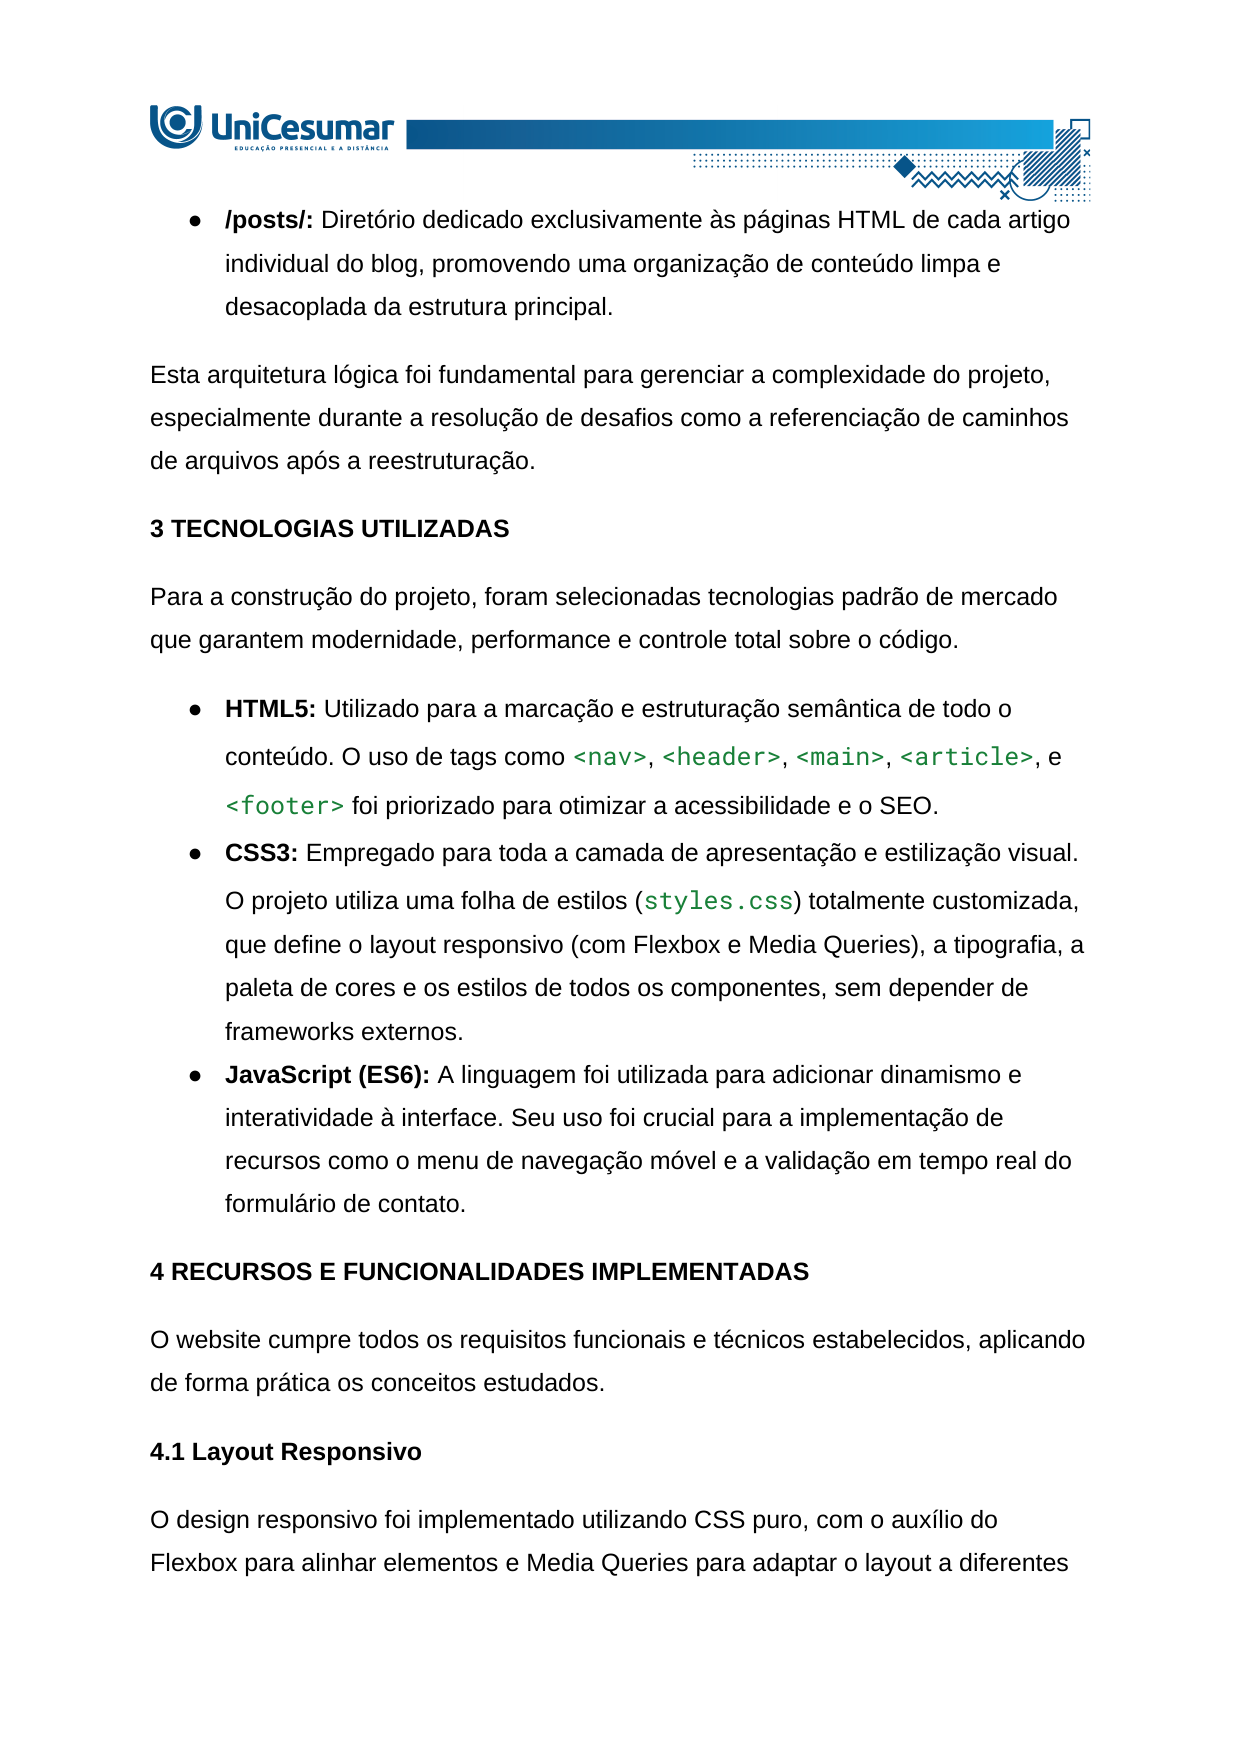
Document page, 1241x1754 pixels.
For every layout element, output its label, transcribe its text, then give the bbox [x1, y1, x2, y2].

list /posts/: Diretório dedicado exclusivamente às páginas HTML de cada artigo individual do blog, promovendo uma organização de conteúdo limpa e desacoplada da estrutura principal. [187, 205, 1090, 320]
text 3 TECNOLOGIAS UTILIZADAS [150, 514, 1090, 543]
text Esta arquitetura lógica foi fundamental para gerenciar a complexidade do projeto, especialmente durante a resolução de desafios como a referenciação de caminhos de arquivos após a reestruturação. [150, 360, 1090, 475]
picture [150, 105, 1091, 202]
list CSS3: Empregado para toda a camada de apresentação e estilização visual. O projeto utiliza uma folha de estilos (styles.css) totalmente customizada, que define o layout responsivo (com Flexbox e Media Queries), a tipografia, a paleta de cores e os estilos de todos os componentes, sem depender de frameworks externos. [187, 838, 1090, 1045]
text 4.1 Layout Responsivo [150, 1437, 1090, 1465]
text 4 RECURSOS E FUNCIONALIDADES IMPLEMENTADAS [150, 1257, 1090, 1286]
text O website cumpre todos os requisitos funcionais e técnicos estabelecidos, aplicando de forma prática os conceitos estudados. [150, 1325, 1090, 1397]
text Para a construção do projeto, foram selecionadas tecnologias padrão de mercado que garantem modernidade, performance e controle total sobre o código. [150, 582, 1090, 654]
list JavaScript (ES6): A linguagem foi utilizada para adicionar dinamismo e interatividade à interface. Seu uso foi crucial para a implementação de recursos como o menu de navegação móvel e a validação em tempo real do formulário de contato. [187, 1060, 1090, 1218]
list HTML5: Utilizado para a marcação e estruturação semântica de todo o conteúdo. O uso de tags como <nav>, <header>, <main>, <article>, e <footer> foi priorizado para otimizar a acessibilidade e o SEO. [187, 693, 1090, 821]
